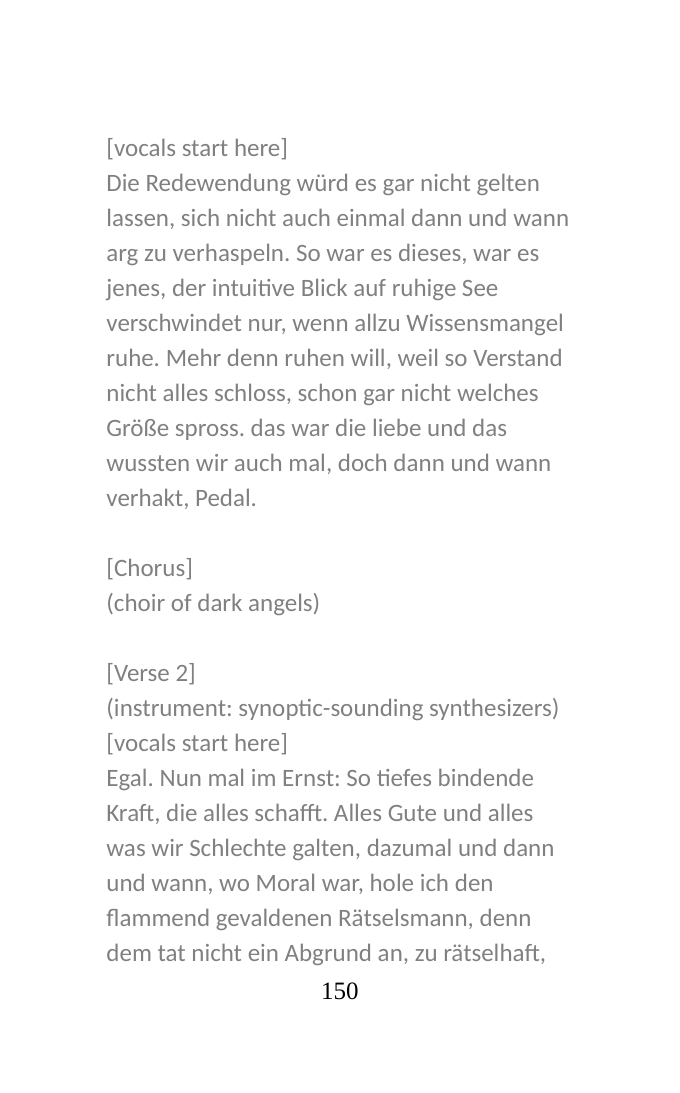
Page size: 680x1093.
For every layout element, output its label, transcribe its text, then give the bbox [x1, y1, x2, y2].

text [vocals start here] [106, 132, 573, 162]
text [Verse 2] [106, 657, 573, 687]
text Die Redewendung würd es gar nicht gelten lassen, sich nicht auch einmal dann und wann arg zu verhaspeln. So war es dieses, war es jenes, der intuitive Blick auf ruhige See verschwindet nur, wenn allzu Wissensmangel ruhe. Mehr denn ruhen will, weil so Verstand nicht alles schloss, schon gar nicht welches Größe spross. das war die liebe und das wussten wir auch mal, doch dann und wann verhakt, Pedal. [106, 167, 573, 512]
text [vocals start here] [106, 727, 573, 757]
text (instrument: synoptic-sounding synthesizers) [106, 692, 573, 722]
text [Chorus] [106, 552, 573, 582]
text (choir of dark angels) [106, 587, 573, 617]
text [106, 762, 573, 967]
